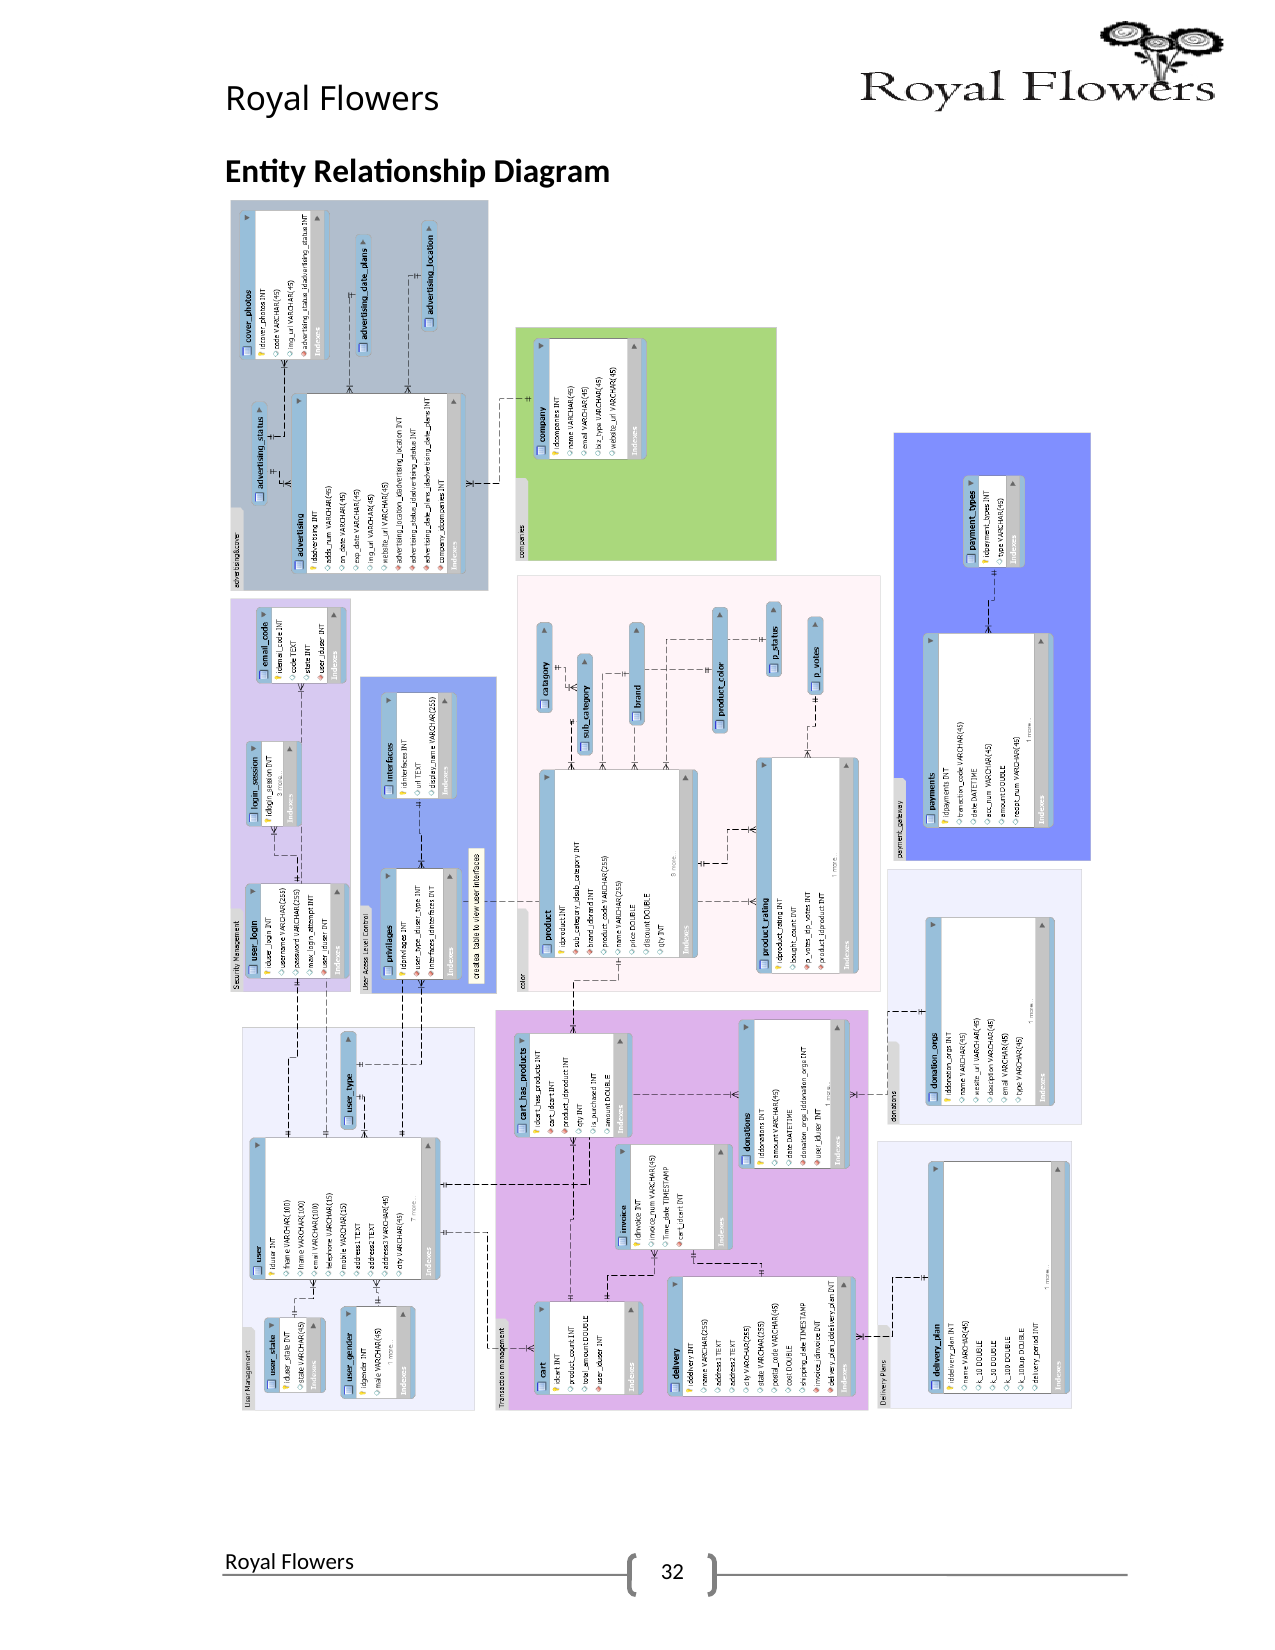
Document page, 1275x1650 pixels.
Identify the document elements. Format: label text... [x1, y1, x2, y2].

picture [225, 193, 1098, 1416]
subtitle Entity Relationship Diagram [225, 150, 1125, 191]
picture [856, 18, 1224, 132]
